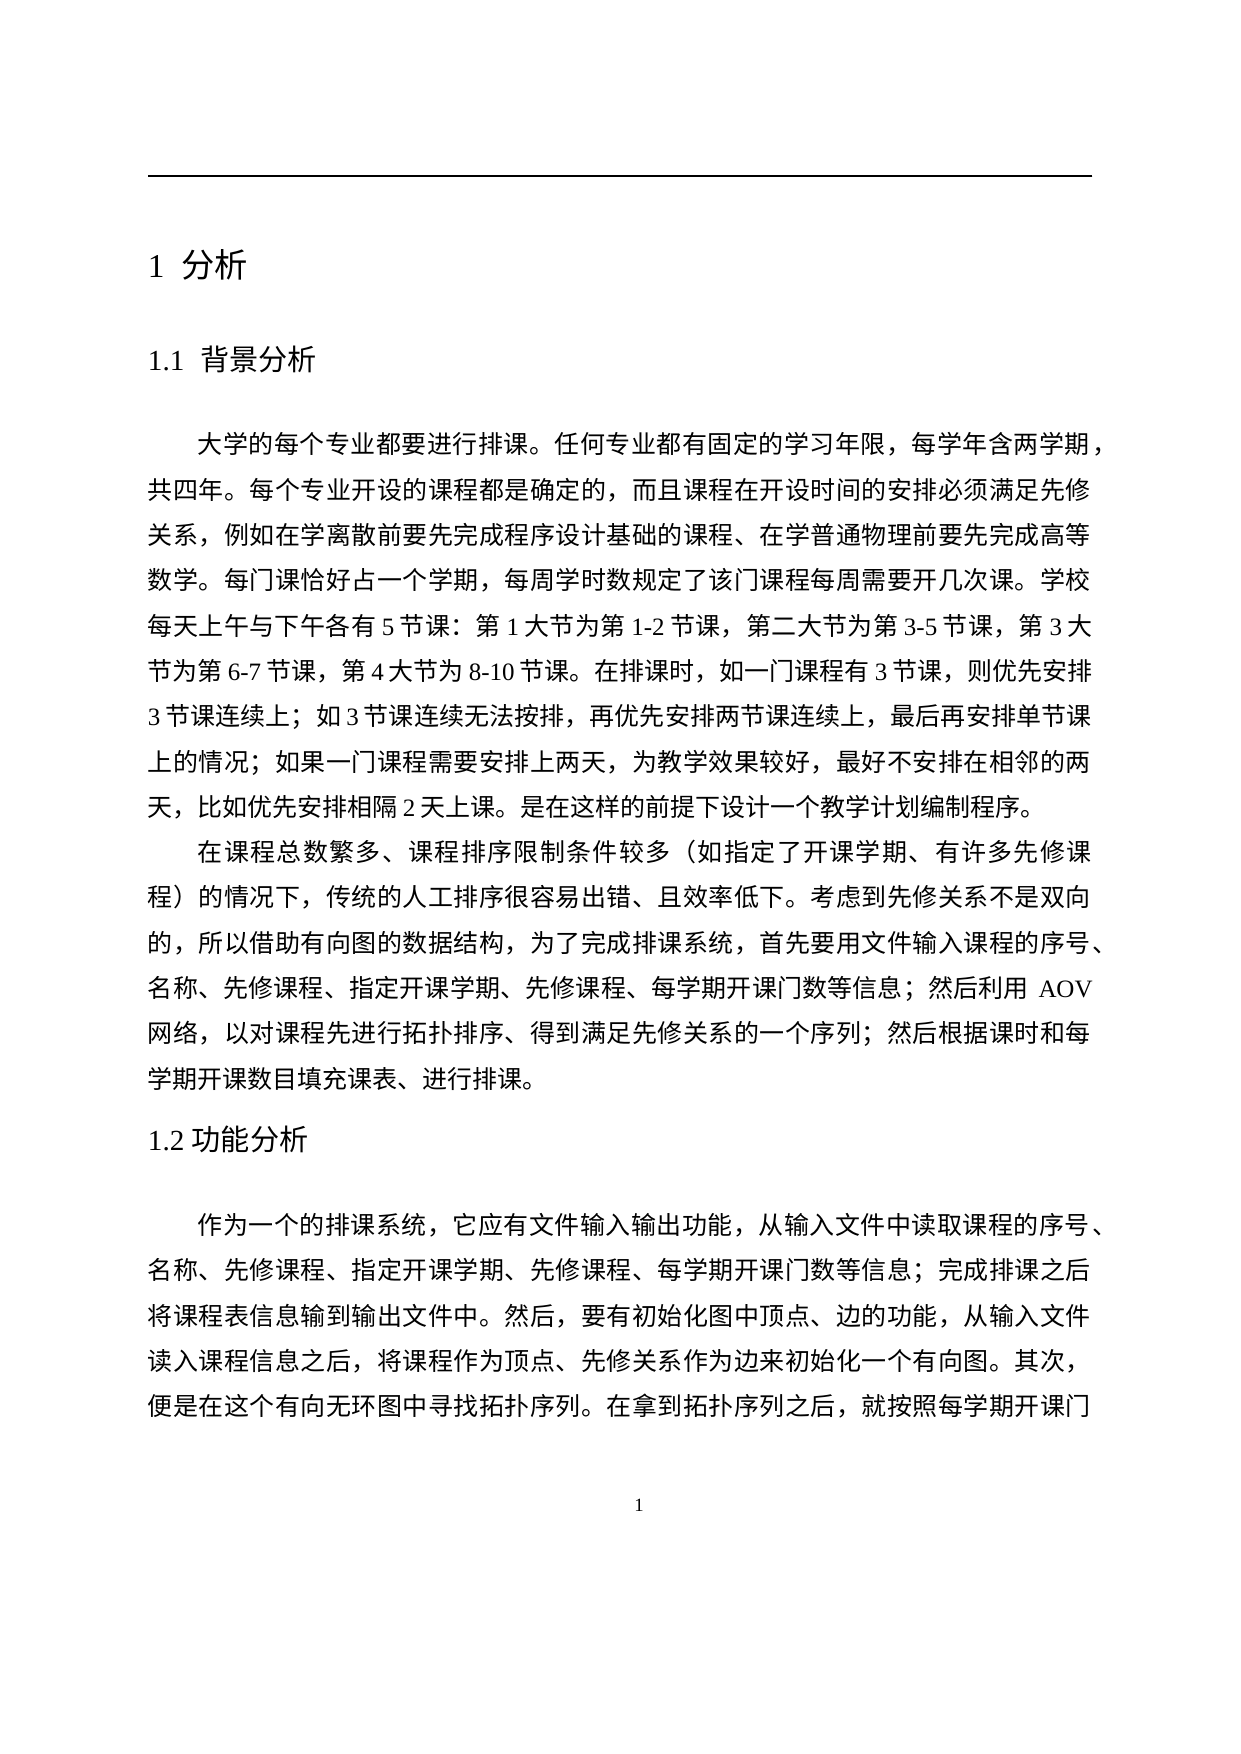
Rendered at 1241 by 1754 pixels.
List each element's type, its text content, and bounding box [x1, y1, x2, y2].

text 在课程总数繁多、课程排序限制条件较多（如指定了开课学期、有许多先修课程）的情况下，传统的人工排序很容易出错、且效率低下。考虑到先修关系不是双向的，所以借助有向图的数据结构，为了完成排课系统，首先要用文件输入课程的序号、名称、先修课程、指定开课学期、先修课程、每学期开课门数等信息；然后利用AOV网络，以对课程先进行拓扑排序、得到满足先修关系的一个序列；然后根据课时和每学期开课数目填充课表、进行排课。 [148, 833, 1092, 1095]
subtitle 背景分析 [148, 336, 1092, 379]
subtitle 1.2 功能分析 [148, 1117, 1092, 1159]
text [148, 1205, 1092, 1423]
text 大学的每个专业都要进行排课。任何专业都有固定的学习年限，每学年含两学期，共四年。每个专业开设的课程都是确定的，而且课程在开设时间的安排必须满足先修关系，例如在学离散前要先完成程序设计基础的课程、在学普通物理前要先完成高等数学。每门课恰好占一个学期，每周学时数规定了该门课程每周需要开几次课。学校每天上午与下午各有5节课：第1大节为第1-2节课，第二大节为第3-5节课，第3大节为第6-7节课，第4大节为8-10节课。在排课时，如一门课程有3节课，则优先安排3节课连续上；如3节课连续无法按排，再优先安排两节课连续上，最后再安排单节课上的情况；如果一门课程需要安排上两天，为教学效果较好，最好不安排在相邻的两天，比如优先安排相隔2天上课。是在这样的前提下设计一个教学计划编制程序。 [148, 425, 1092, 823]
subtitle 1 分析 [148, 239, 1092, 287]
